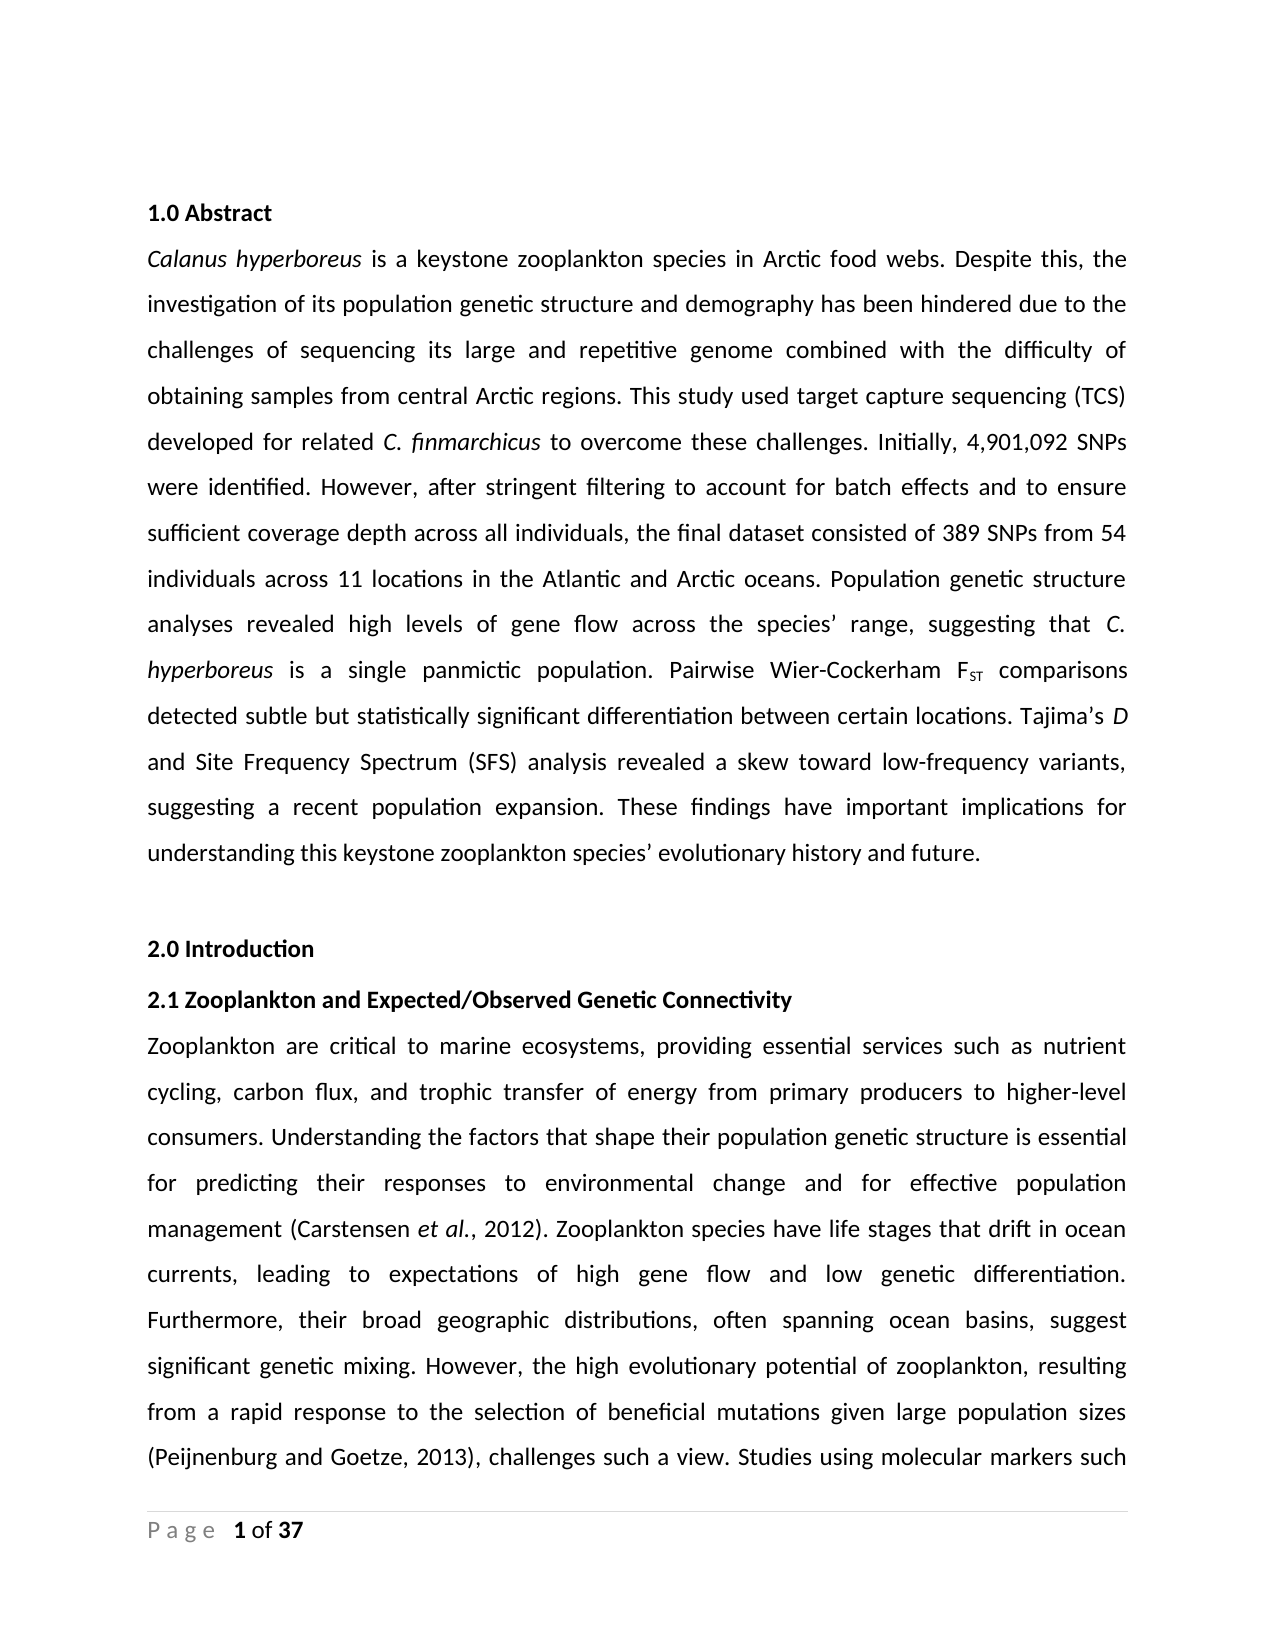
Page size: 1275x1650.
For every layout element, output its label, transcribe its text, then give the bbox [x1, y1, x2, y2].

subtitle Abstract [147, 197, 1128, 227]
text Calanus hyperboreus is a keystone zooplankton species in Arctic food webs. Despite this, the investigation of its population genetic structure and demography has been hindered due to the challenges of sequencing its large and repetitive genome combined with the difficulty of obtaining samples from central Arctic regions. This study used target capture sequencing (TCS) developed for related C. finmarchicus to overcome these challenges. Initially, 4,901,092 SNPs were identified. However, after stringent filtering to account for batch effects and to ensure sufficient coverage depth across all individuals, the final dataset consisted of 389 SNPs from 54 individuals across 11 locations in the Atlantic and Arctic oceans. Population genetic structure analyses revealed high levels of gene flow across the species’ range, suggesting that C. hyperboreus is a single panmictic population. Pairwise Wier-Cockerham FST comparisons detected subtle but statistically significant differentiation between certain locations. Tajima’s D and Site Frequency Spectrum (SFS) analysis revealed a skew toward low-frequency variants, suggesting a recent population expansion. These findings have important implications for understanding this keystone zooplankton species’ evolutionary history and future. [147, 243, 1128, 868]
subtitle Zooplankton and Expected/Observed Genetic Connectivity [147, 984, 1128, 1015]
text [147, 1030, 1128, 1472]
subtitle Introduction [147, 933, 1128, 963]
